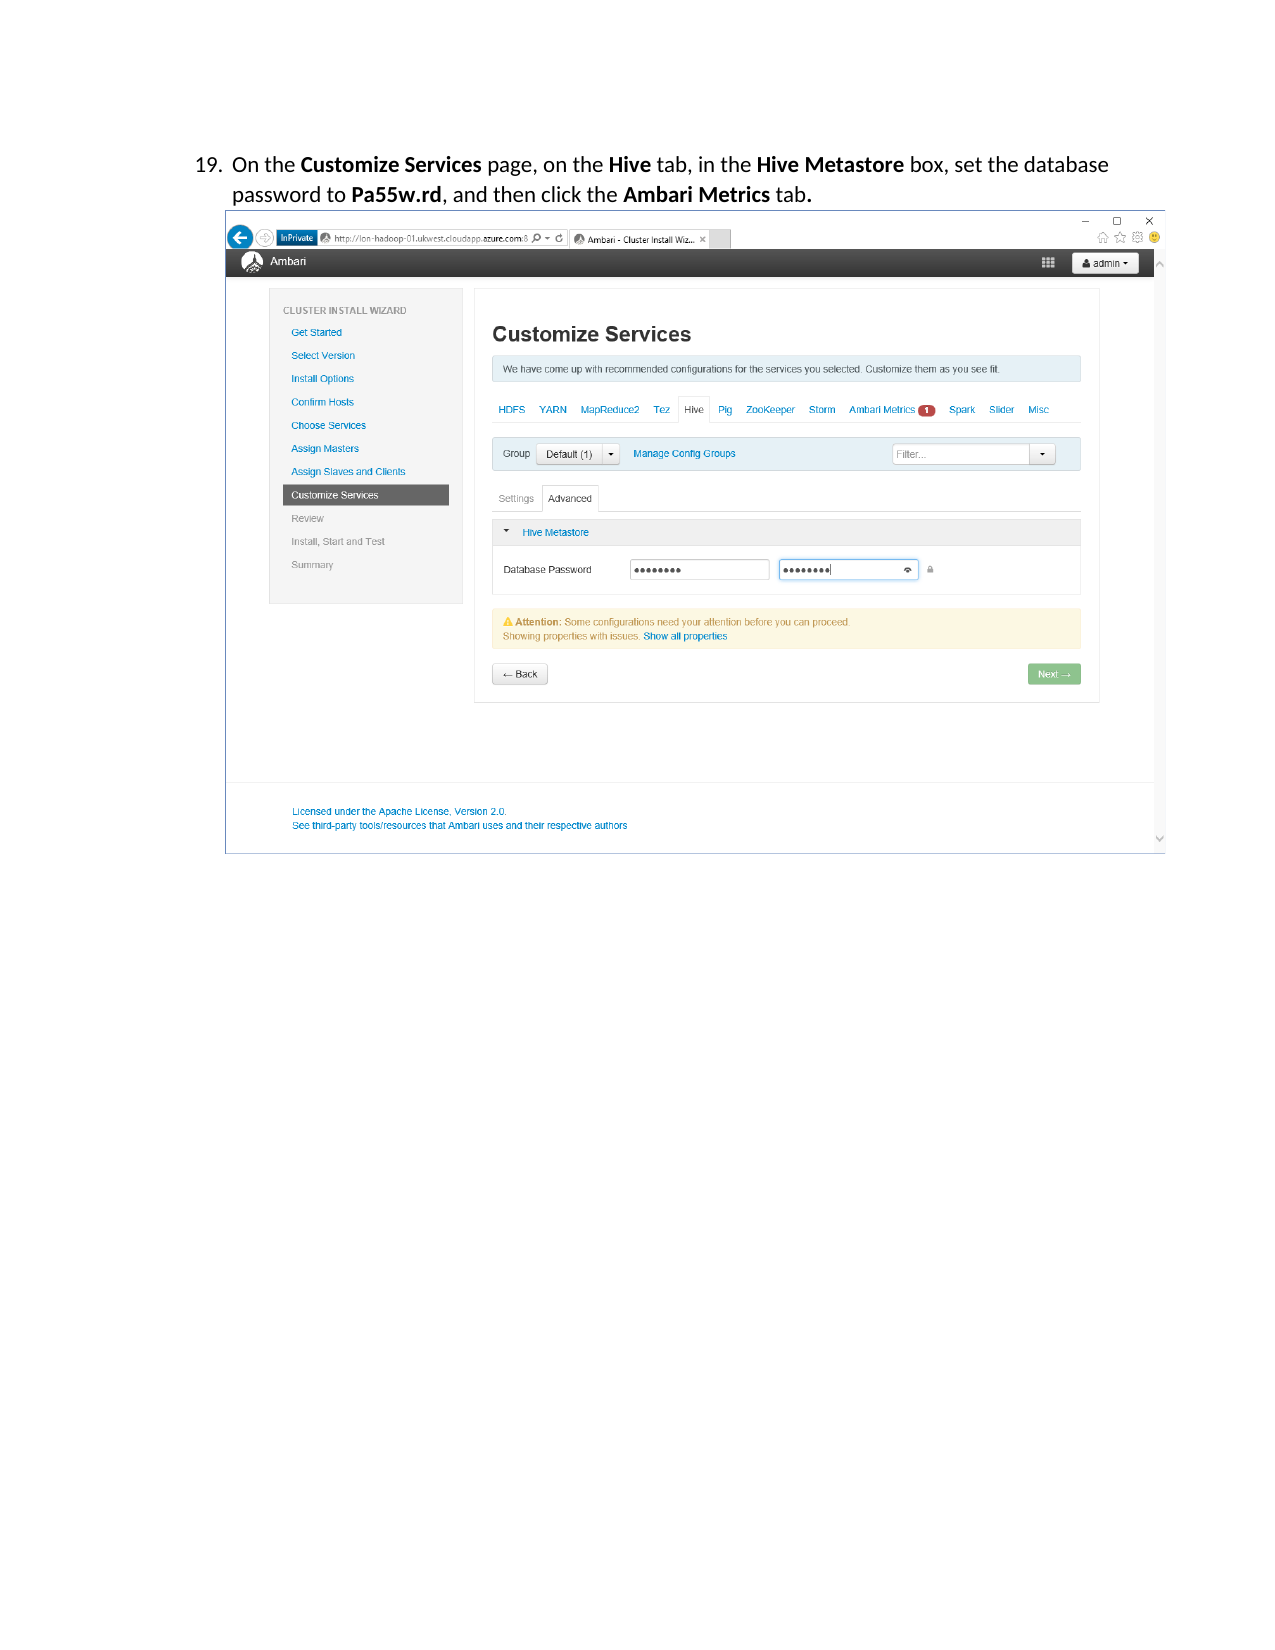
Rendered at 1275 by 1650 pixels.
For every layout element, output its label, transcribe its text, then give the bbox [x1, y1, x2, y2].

list On the Customize Services page, on the Hive tab, in the Hive Metastore box, set the database password to Pa55w.rd, and then click the Ambari Metrics tab. [194, 150, 1125, 208]
picture [225, 210, 1166, 854]
